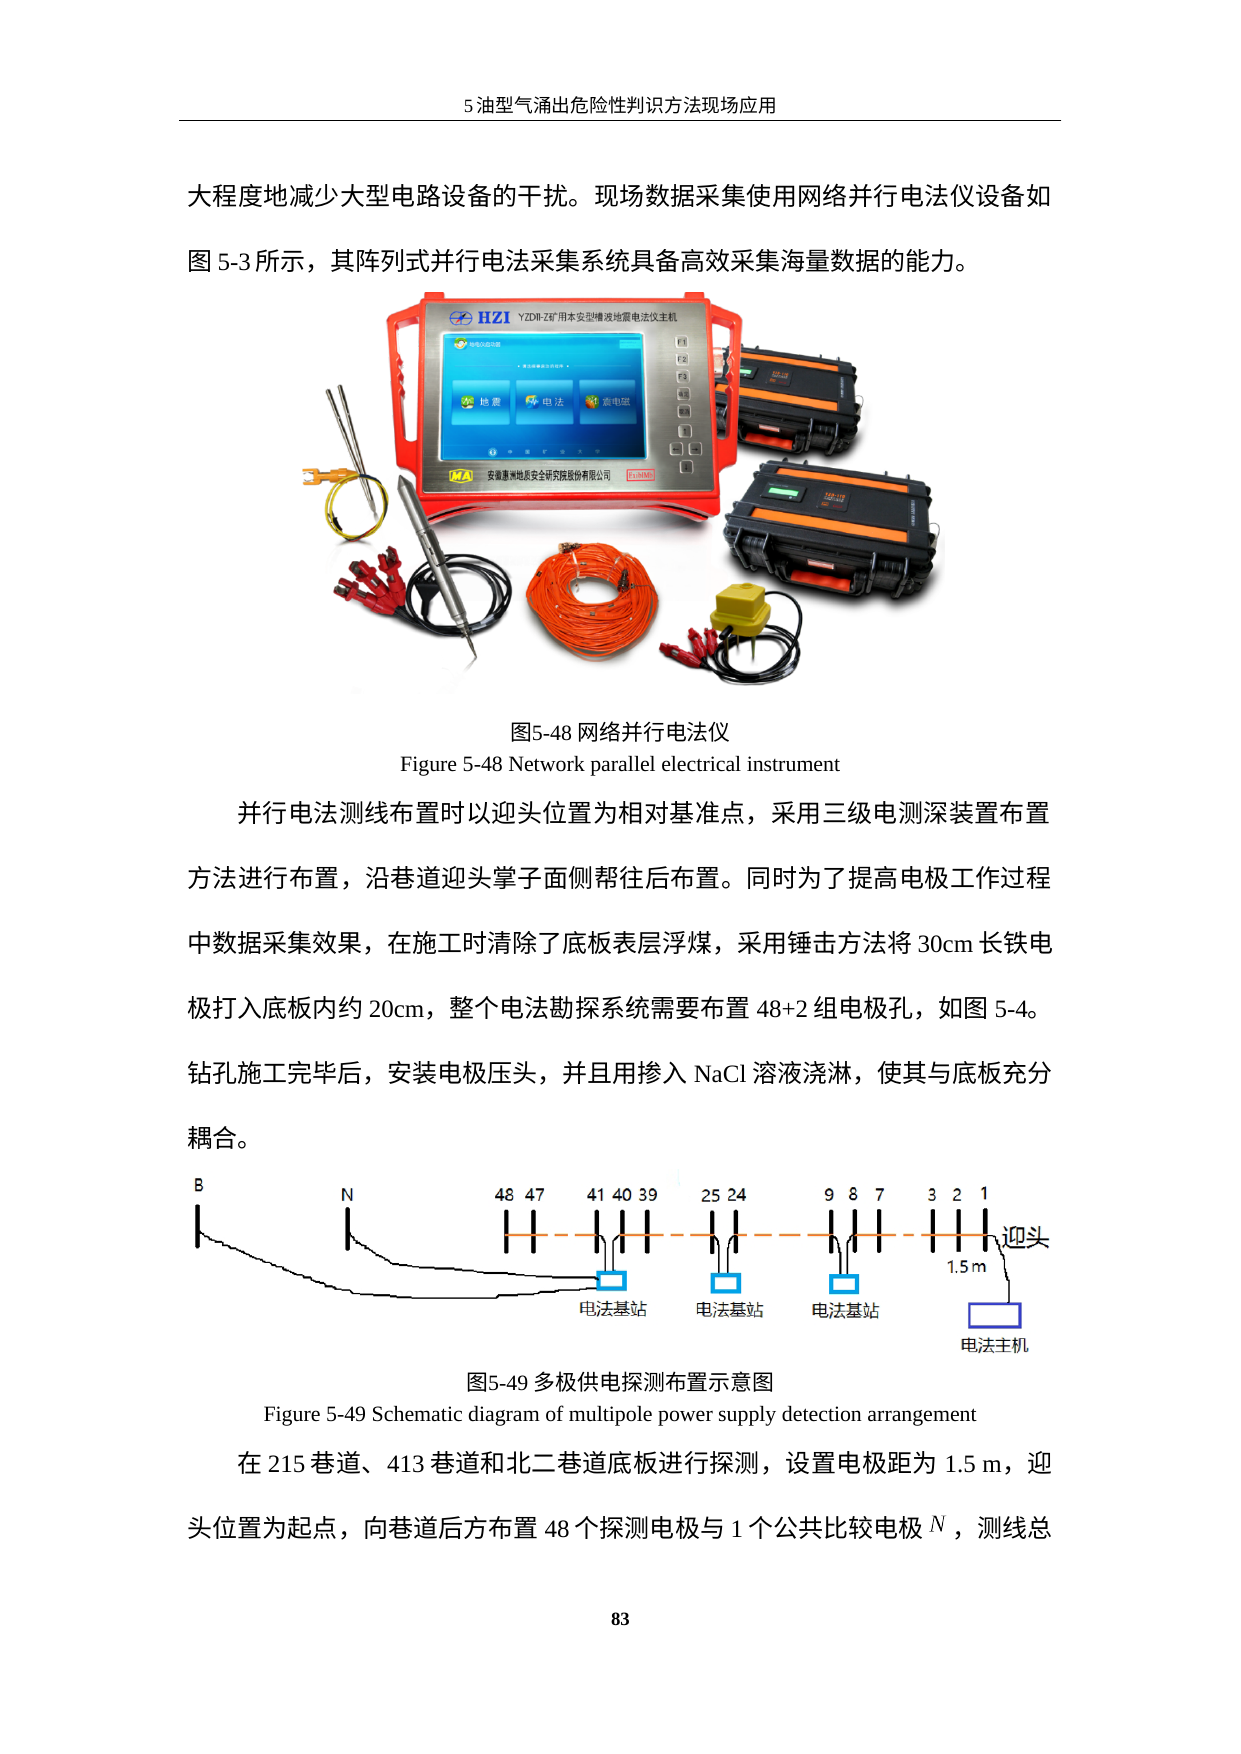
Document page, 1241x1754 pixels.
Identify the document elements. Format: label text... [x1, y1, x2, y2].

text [187, 162, 1053, 292]
picture [295, 292, 945, 694]
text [187, 1429, 1053, 1559]
text 并行电法测线布置时以迎头位置为相对基准点，采用三级电测深装置布置方法进行布置，沿巷道迎头掌子面侧帮往后布置。同时为了提高电极工作过程中数据采集效果，在施工时清除了底板表层浮煤，采用锤击方法将30cm长铁电极打入底板内约20cm，整个电法勘探系统需要布置48+2组电极孔，如图5-4。钻孔施工完毕后，安装电极压头，并且用掺入 NaCl 溶液浇淋，使其与底板充分耦合。 [187, 779, 1053, 1169]
picture [188, 1169, 1053, 1356]
